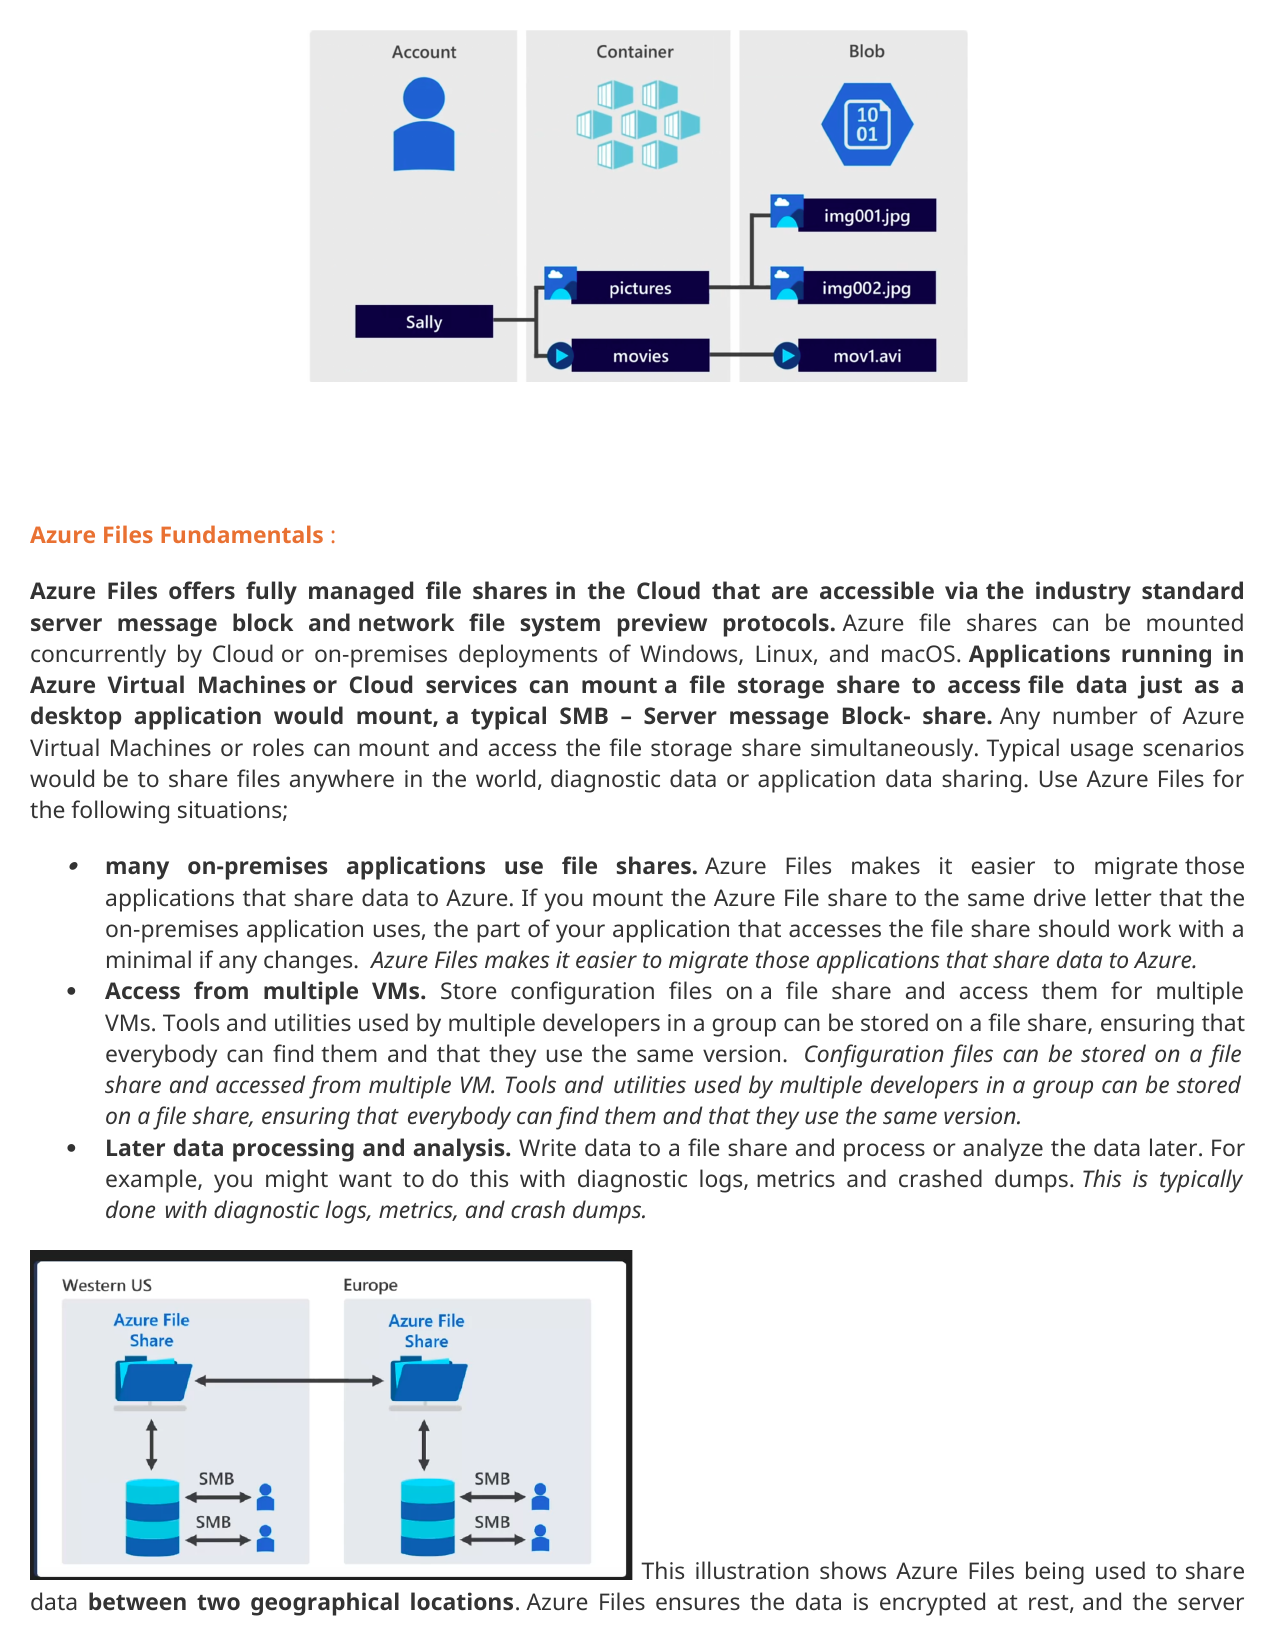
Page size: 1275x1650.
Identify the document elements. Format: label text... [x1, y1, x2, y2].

list many on-premises applications use file shares. Azure Files makes it easier to migrate those applications that share data to Azure. If you mount the Azure File share to the same drive letter that the on-premises application uses, the part of your application that accesses the file share should work with a minimal if any changes. Azure Files makes it easier to migrate those applications that share data to Azure. [67, 850, 1245, 975]
list Access from multiple VMs. Store configuration files on a file share and access them for multiple VMs. Tools and utilities used by multiple developers in a group can be stored on a file share, ensuring that everybody can find them and that they use the same version. Configuration files can be stored on a file share and accessed from multiple VM. Tools and utilities used by multiple developers in a group can be stored on a file share, ensuring that everybody can find them and that they use the same version. [67, 975, 1245, 1131]
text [30, 1250, 1245, 1617]
text Azure Files Fundamentals : [30, 519, 1245, 550]
picture [30, 1250, 633, 1580]
list Later data processing and analysis. Write data to a file share and process or analyze the data later. For example, you might want to do this with diagnostic logs, metrics and crashed dumps. This is typically done with diagnostic logs, metrics, and crash dumps. [67, 1131, 1245, 1225]
picture [307, 30, 968, 382]
text Azure Files offers fully managed file shares in the Cloud that are accessible via the industry standard server message block and network file system preview protocols. Azure file shares can be mounted concurrently by Cloud or on-premises deployments of Windows, Linux, and macOS. Applications running in Azure Virtual Machines or Cloud services can mount a file storage share to access file data just as a desktop application would mount, a typical SMB – Server message Block- share. Any number of Azure Virtual Machines or roles can mount and access the file storage share simultaneously. Typical usage scenarios would be to share files anywhere in the world, diagnostic data or application data sharing. Use Azure Files for the following situations; [30, 575, 1245, 825]
